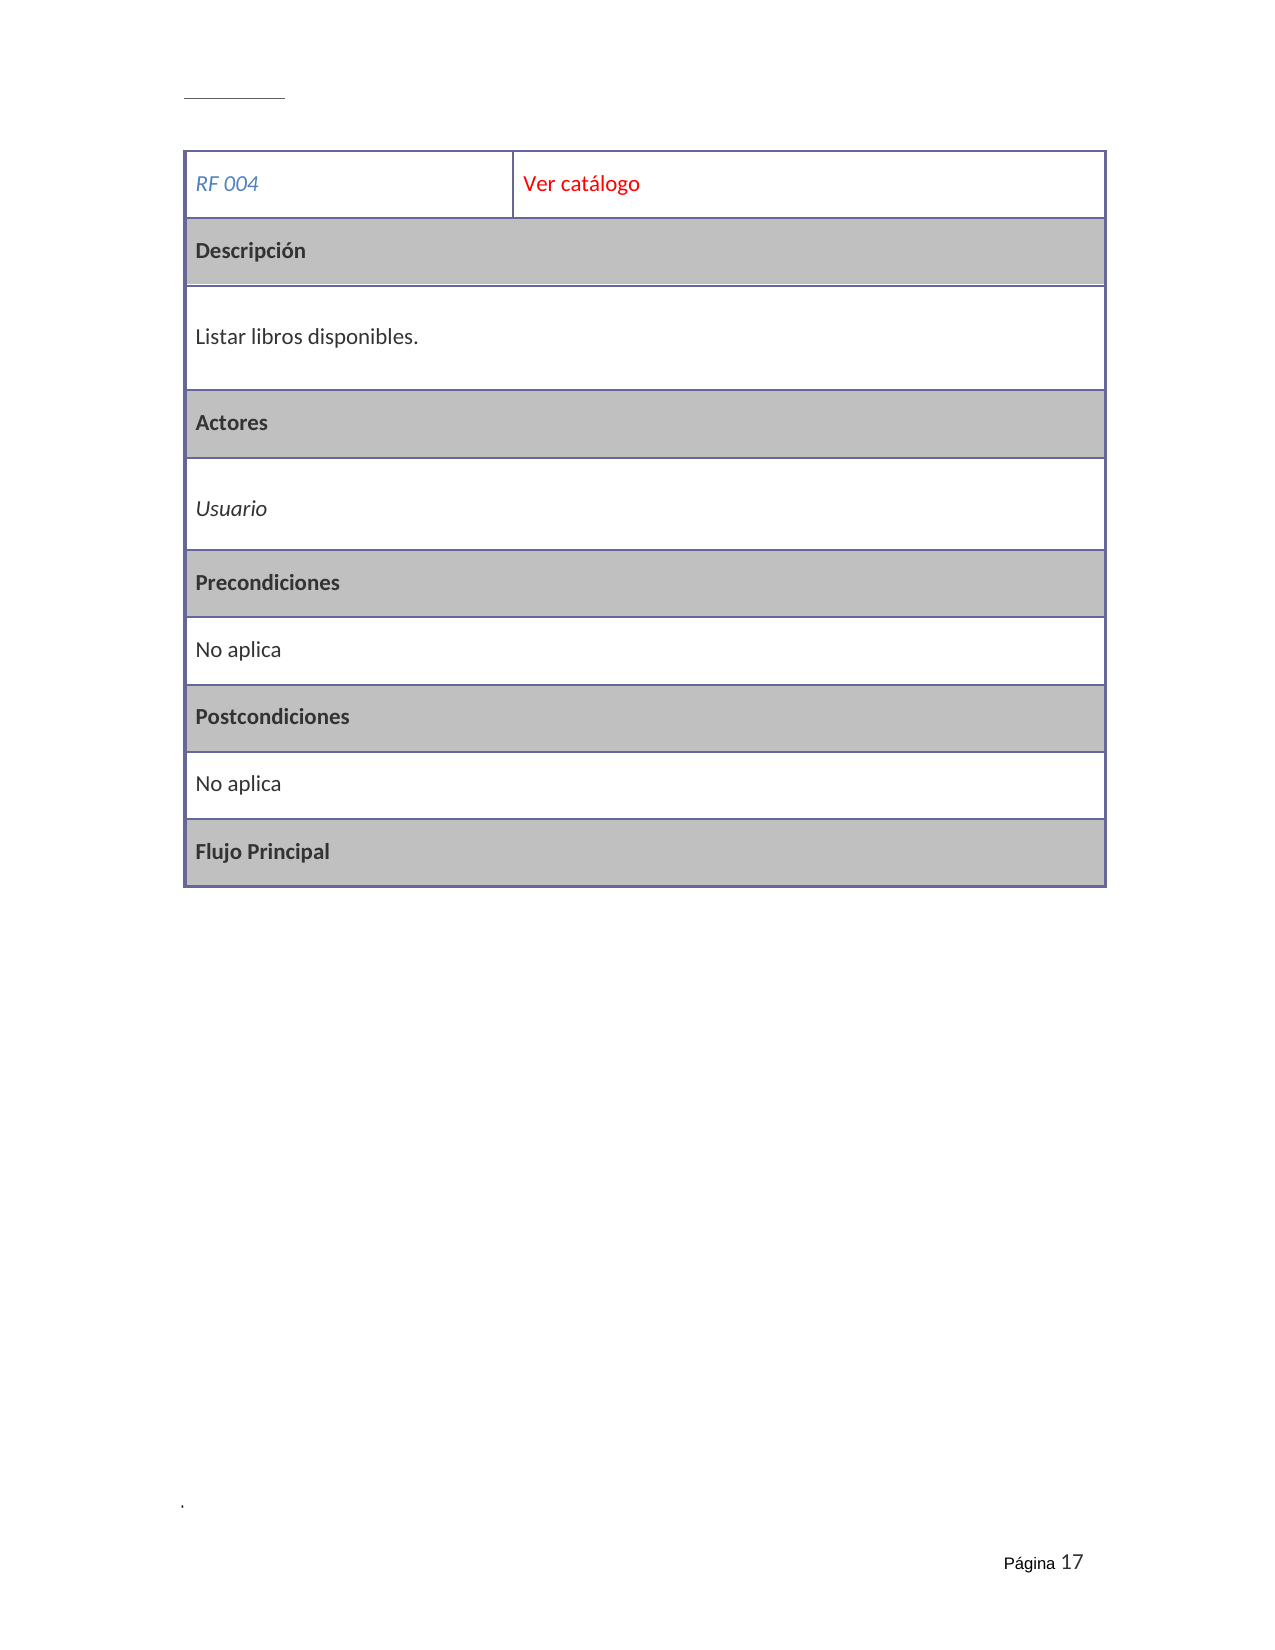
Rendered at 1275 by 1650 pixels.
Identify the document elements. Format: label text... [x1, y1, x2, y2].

table_cell No aplica [187, 618, 1104, 683]
table_cell Listar libros disponibles. [187, 287, 1104, 389]
table_cell RF 004 [187, 152, 512, 217]
table_cell Descripción [187, 219, 1104, 284]
table_cell Postcondiciones [187, 686, 1104, 751]
table_cell Precondiciones [187, 551, 1104, 616]
table_cell Usuario [187, 459, 1104, 549]
table_cell Actores [187, 391, 1104, 457]
table_cell No aplica [187, 753, 1104, 818]
table_cell Flujo Principal [187, 820, 1104, 885]
table_cell Ver catálogo [514, 152, 1104, 217]
